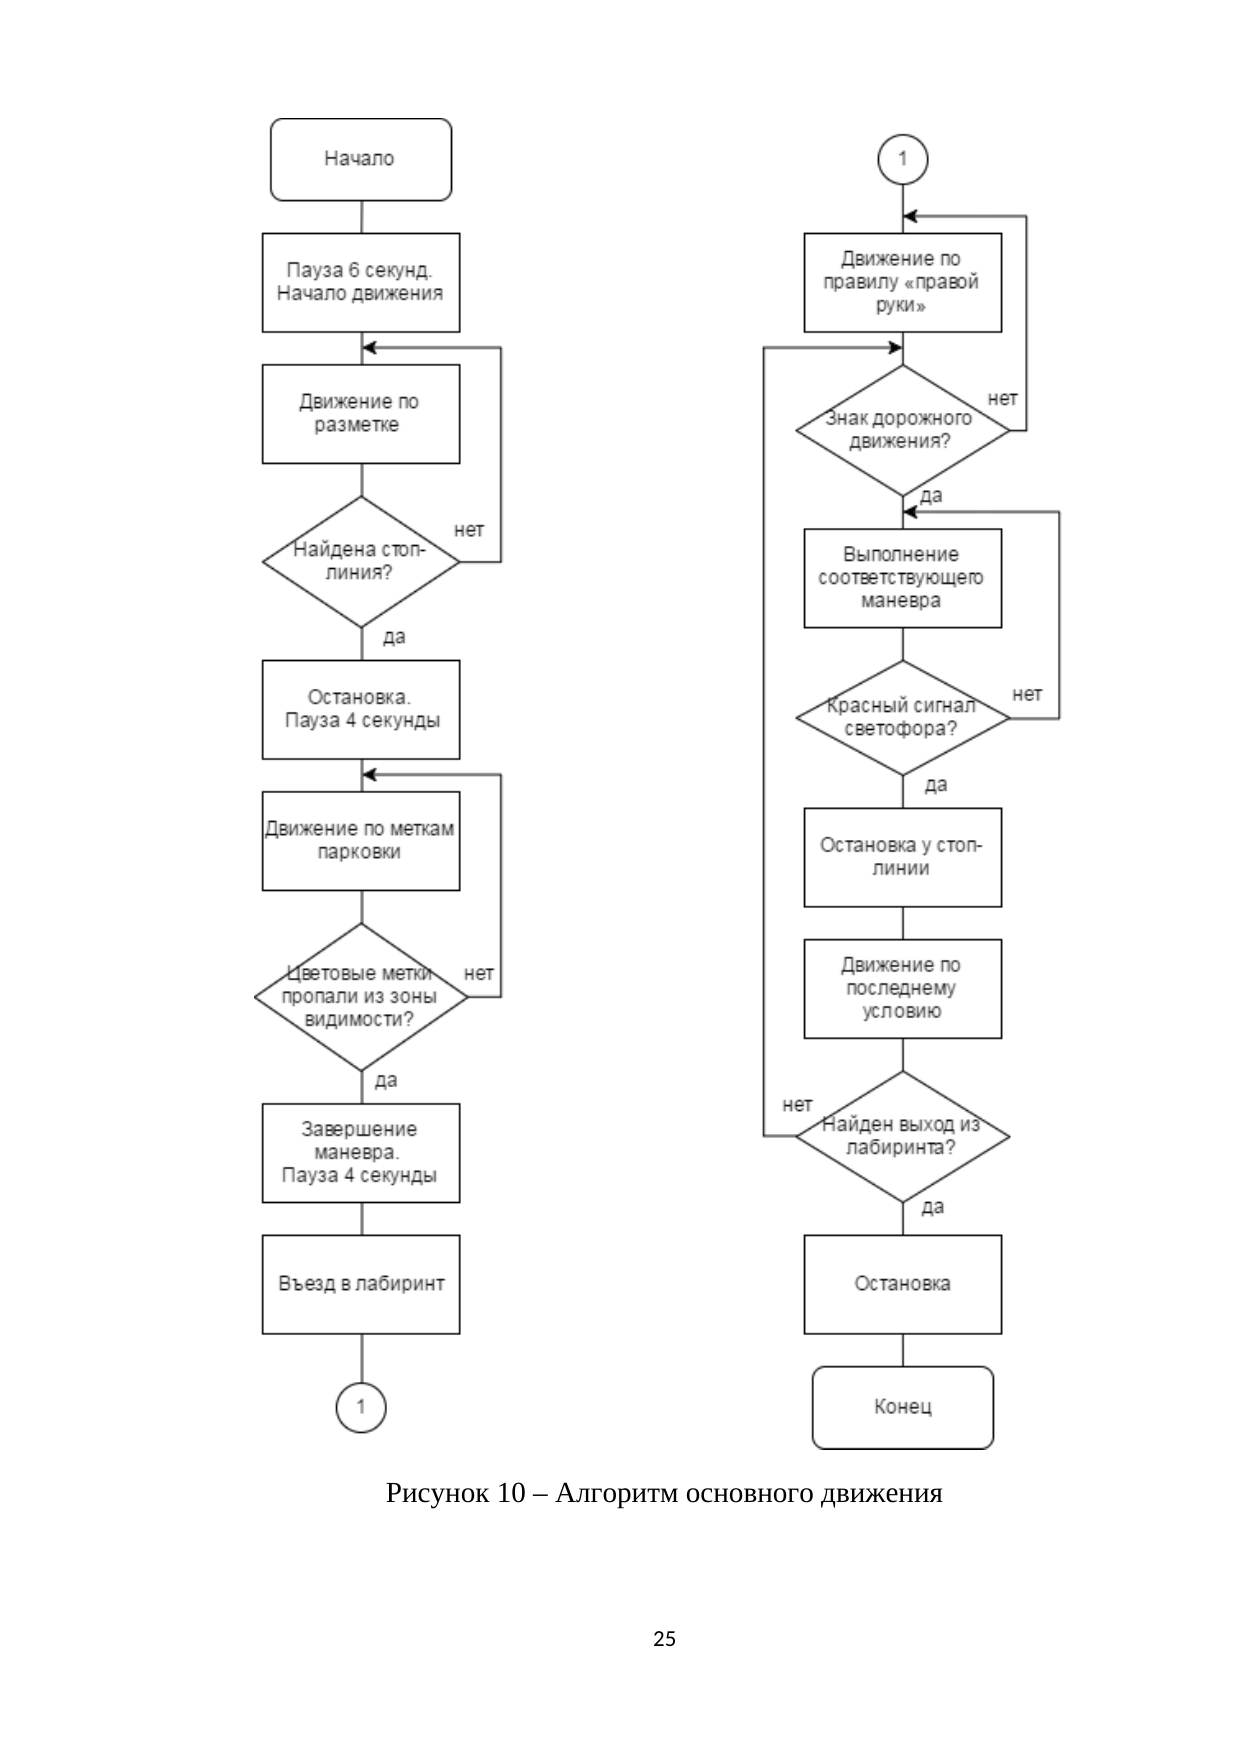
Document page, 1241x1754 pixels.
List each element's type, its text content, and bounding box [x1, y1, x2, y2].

picture [254, 118, 1075, 1450]
text Рисунок 10 – Алгоритм основного движения [177, 1476, 1152, 1509]
